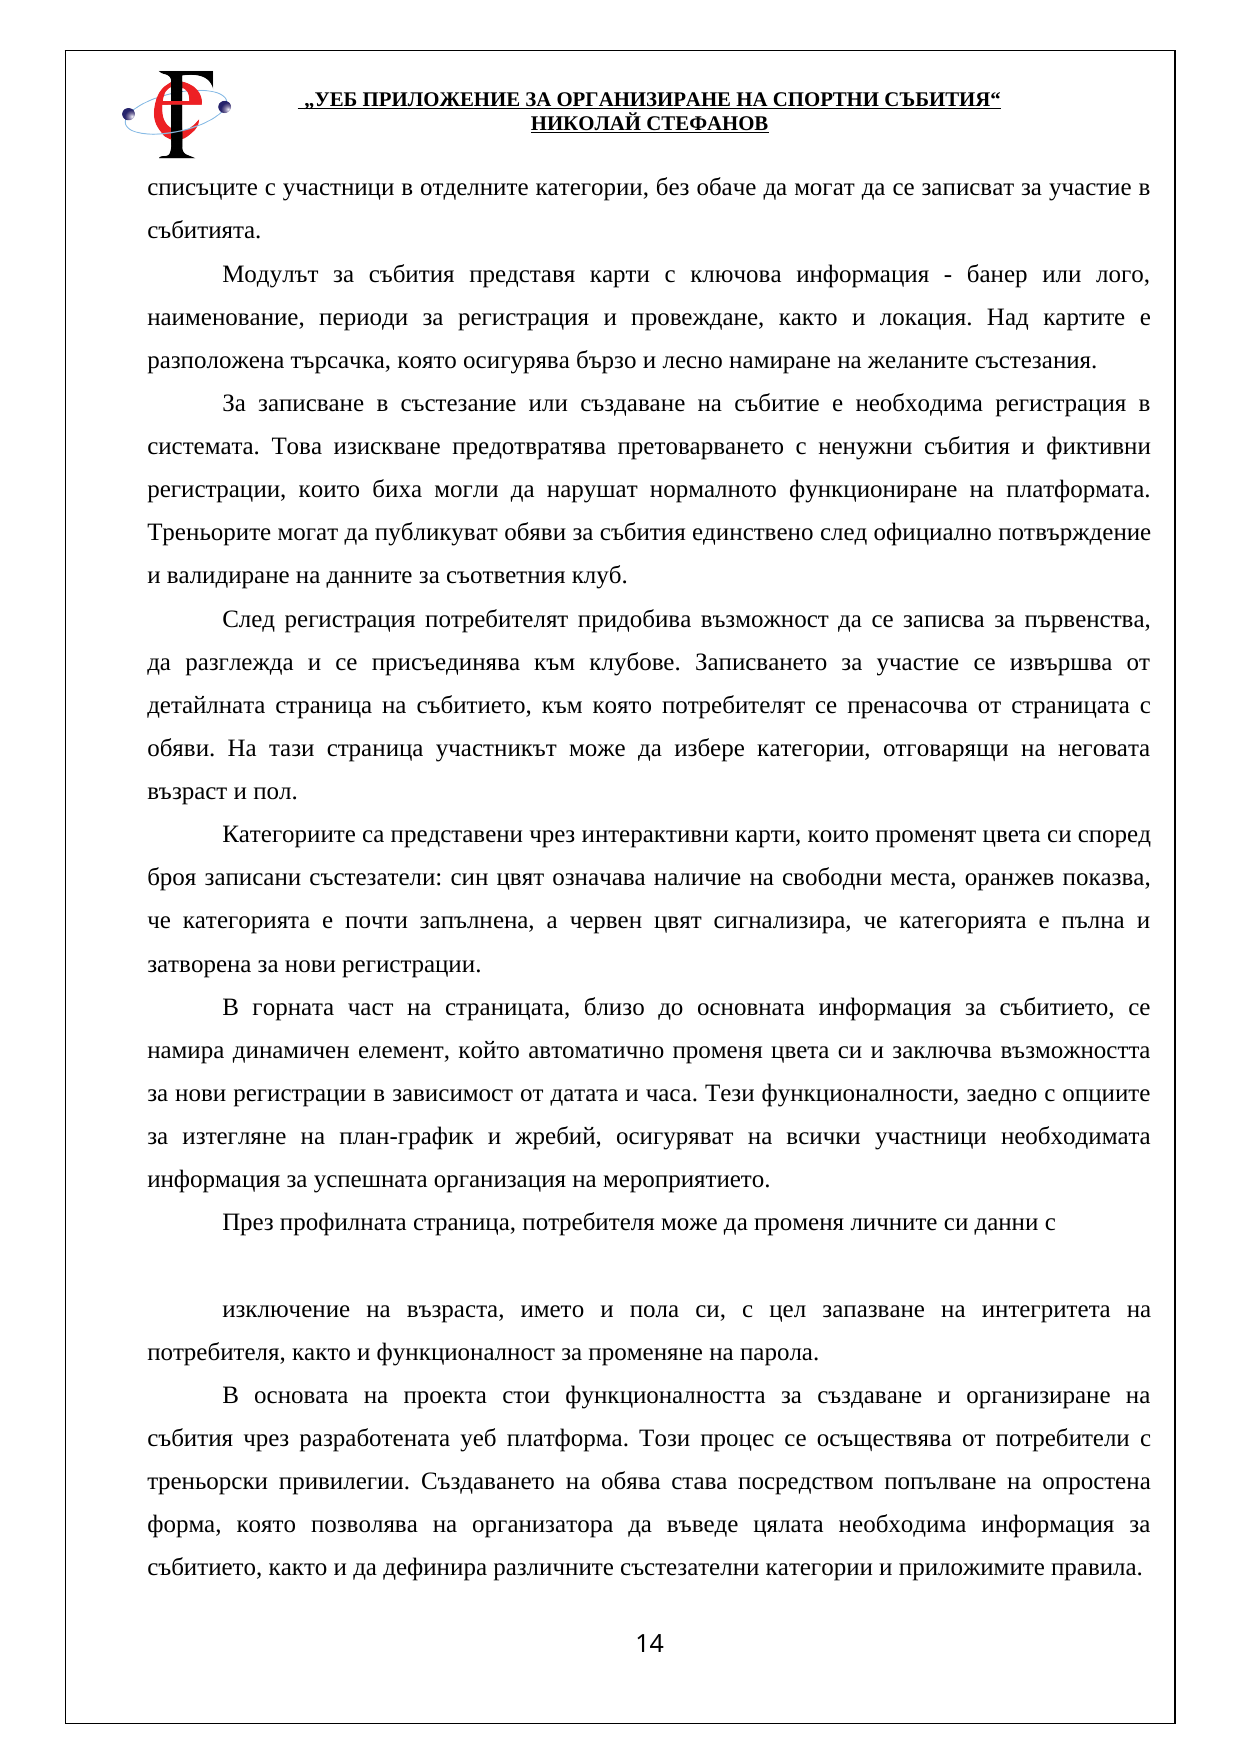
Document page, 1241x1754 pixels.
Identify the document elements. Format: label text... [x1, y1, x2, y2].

text За записване в състезание или създаване на събитие е необходима регистрация в системата. Това изискване предотвратява претоварването с ненужни събития и фиктивни регистрации, които биха могли да нарушат нормалното функциониране на платформата. Треньорите могат да публикуват обяви за събития единствено след официално потвърждение и валидиране на данните за съответния клуб. [147, 388, 1152, 589]
text През профилната страница, потребителя може да променя личните си данни с [182, 1207, 1152, 1236]
text В основата на проекта стои функционалността за създаване и организиране на събития чрез разработената уеб платформа. Този процес се осъществява от потребители с треньорски привилегии. Създаването на обява става посредством попълване на опростена форма, която позволява на организатора да въведе цялата необходима информация за събитието, както и да дефинира различните състезателни категории и приложимите правила. [147, 1380, 1152, 1581]
text Категориите са представени чрез интерактивни карти, които променят цвета си според броя записани състезатели: син цвят означава наличие на свободни места, оранжев показва, че категорията е почти запълнена, а червен цвят сигнализира, че категорията е пълна и затворена за нови регистрации. [147, 819, 1152, 977]
text изключение на възраста, името и пола си, с цел запазване на интегритета на потребителя, както и функционалност за променяне на парола. [147, 1294, 1152, 1366]
text Модулът за събития представя карти с ключова информация - банер или лого, наименование, периоди за регистрация и провеждане, както и локация. Над картите е разположена търсачка, която осигурява бързо и лесно намиране на желаните състезания. [147, 259, 1152, 374]
text В горната част на страницата, близо до основната информация за събитието, се намира динамичен елемент, който автоматично променя цвета си и заключва възможността за нови регистрации в зависимост от датата и часа. Тези функционалности, заедно с опциите за изтегляне на план-график и жребий, осигуряват на всички участници необходимата информация за успешната организация на мероприятието. [147, 992, 1152, 1193]
text След регистрация потребителят придобива възможност да се записва за първенства, да разглежда и се присъединява към клубове. Записването за участие се извършва от детайлната страница на събитието, към която потребителят се пренасочва от страницата с обяви. На тази страница участникът може да избере категории, отговарящи на неговата възраст и пол. [147, 604, 1152, 805]
picture [117, 57, 236, 172]
